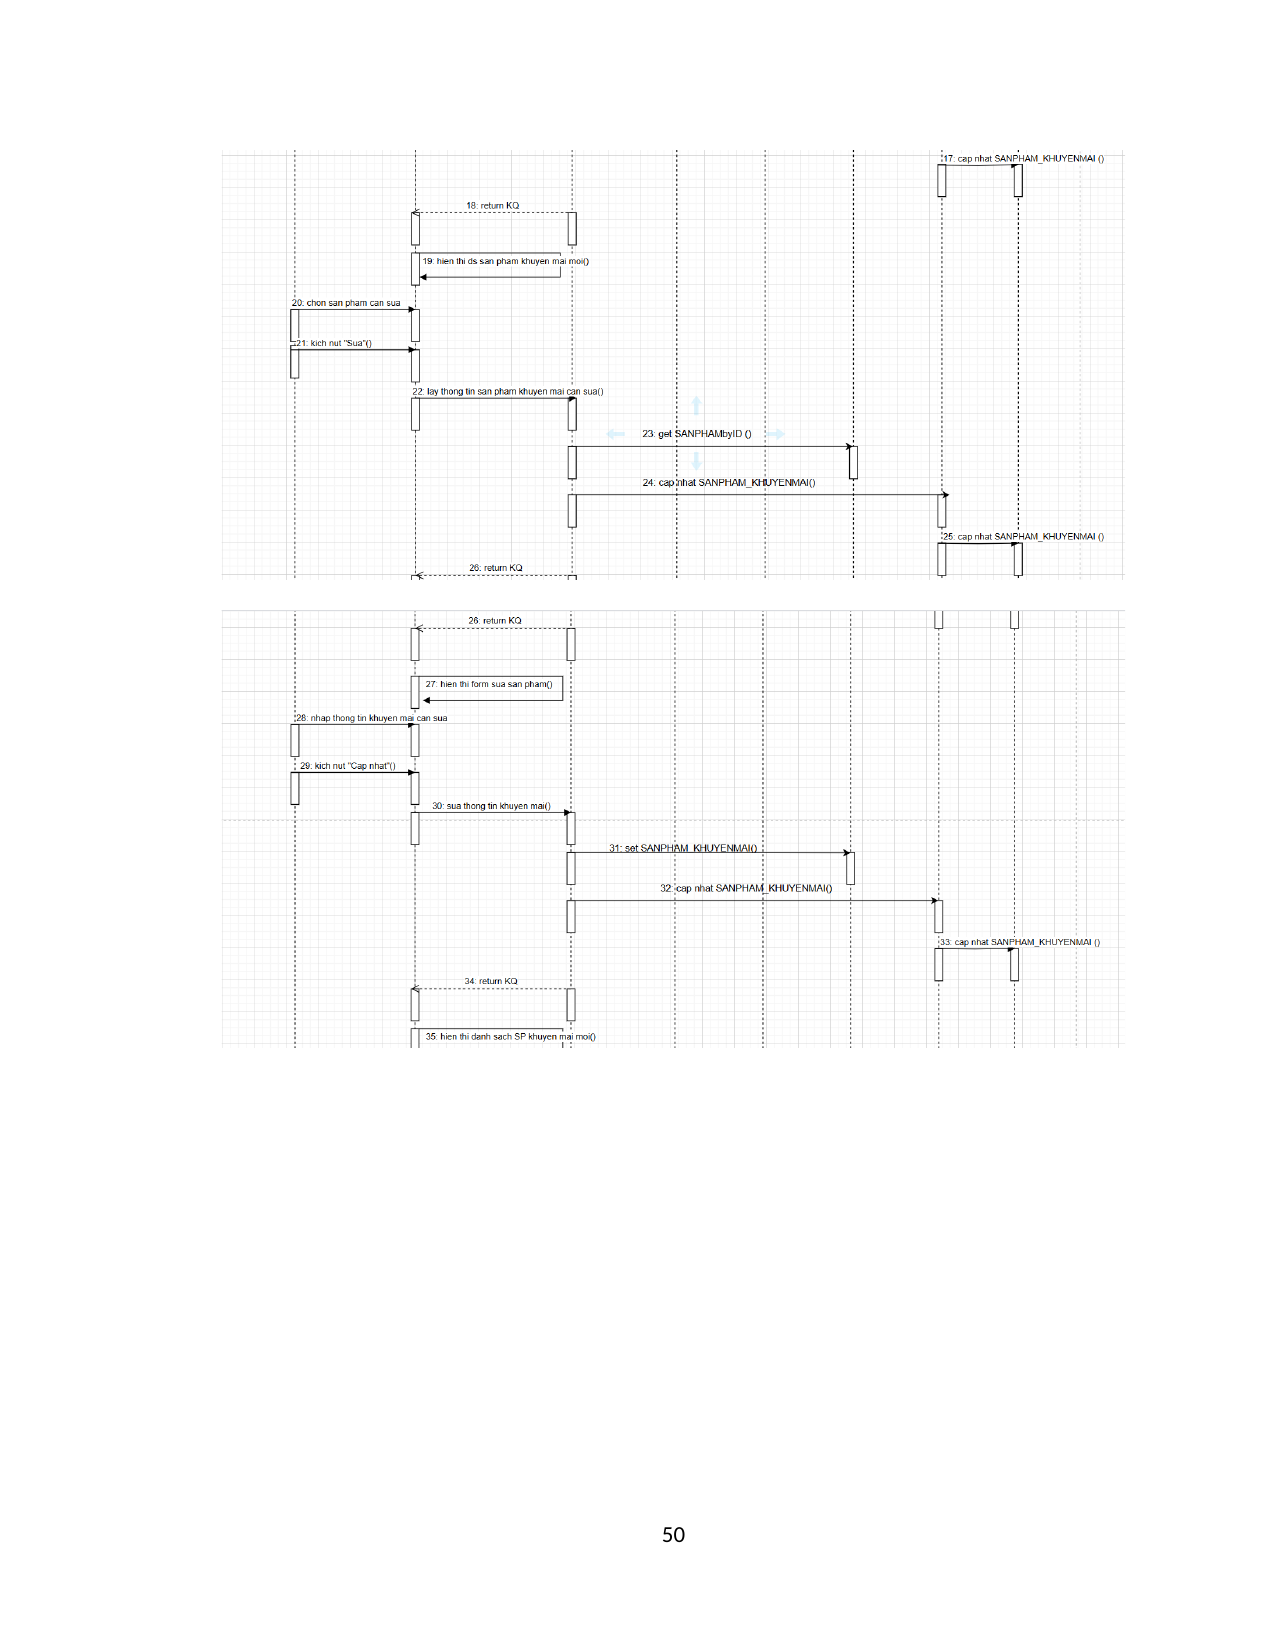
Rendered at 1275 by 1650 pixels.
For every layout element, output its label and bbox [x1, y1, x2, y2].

picture [221, 150, 1125, 580]
picture [221, 610, 1125, 1048]
